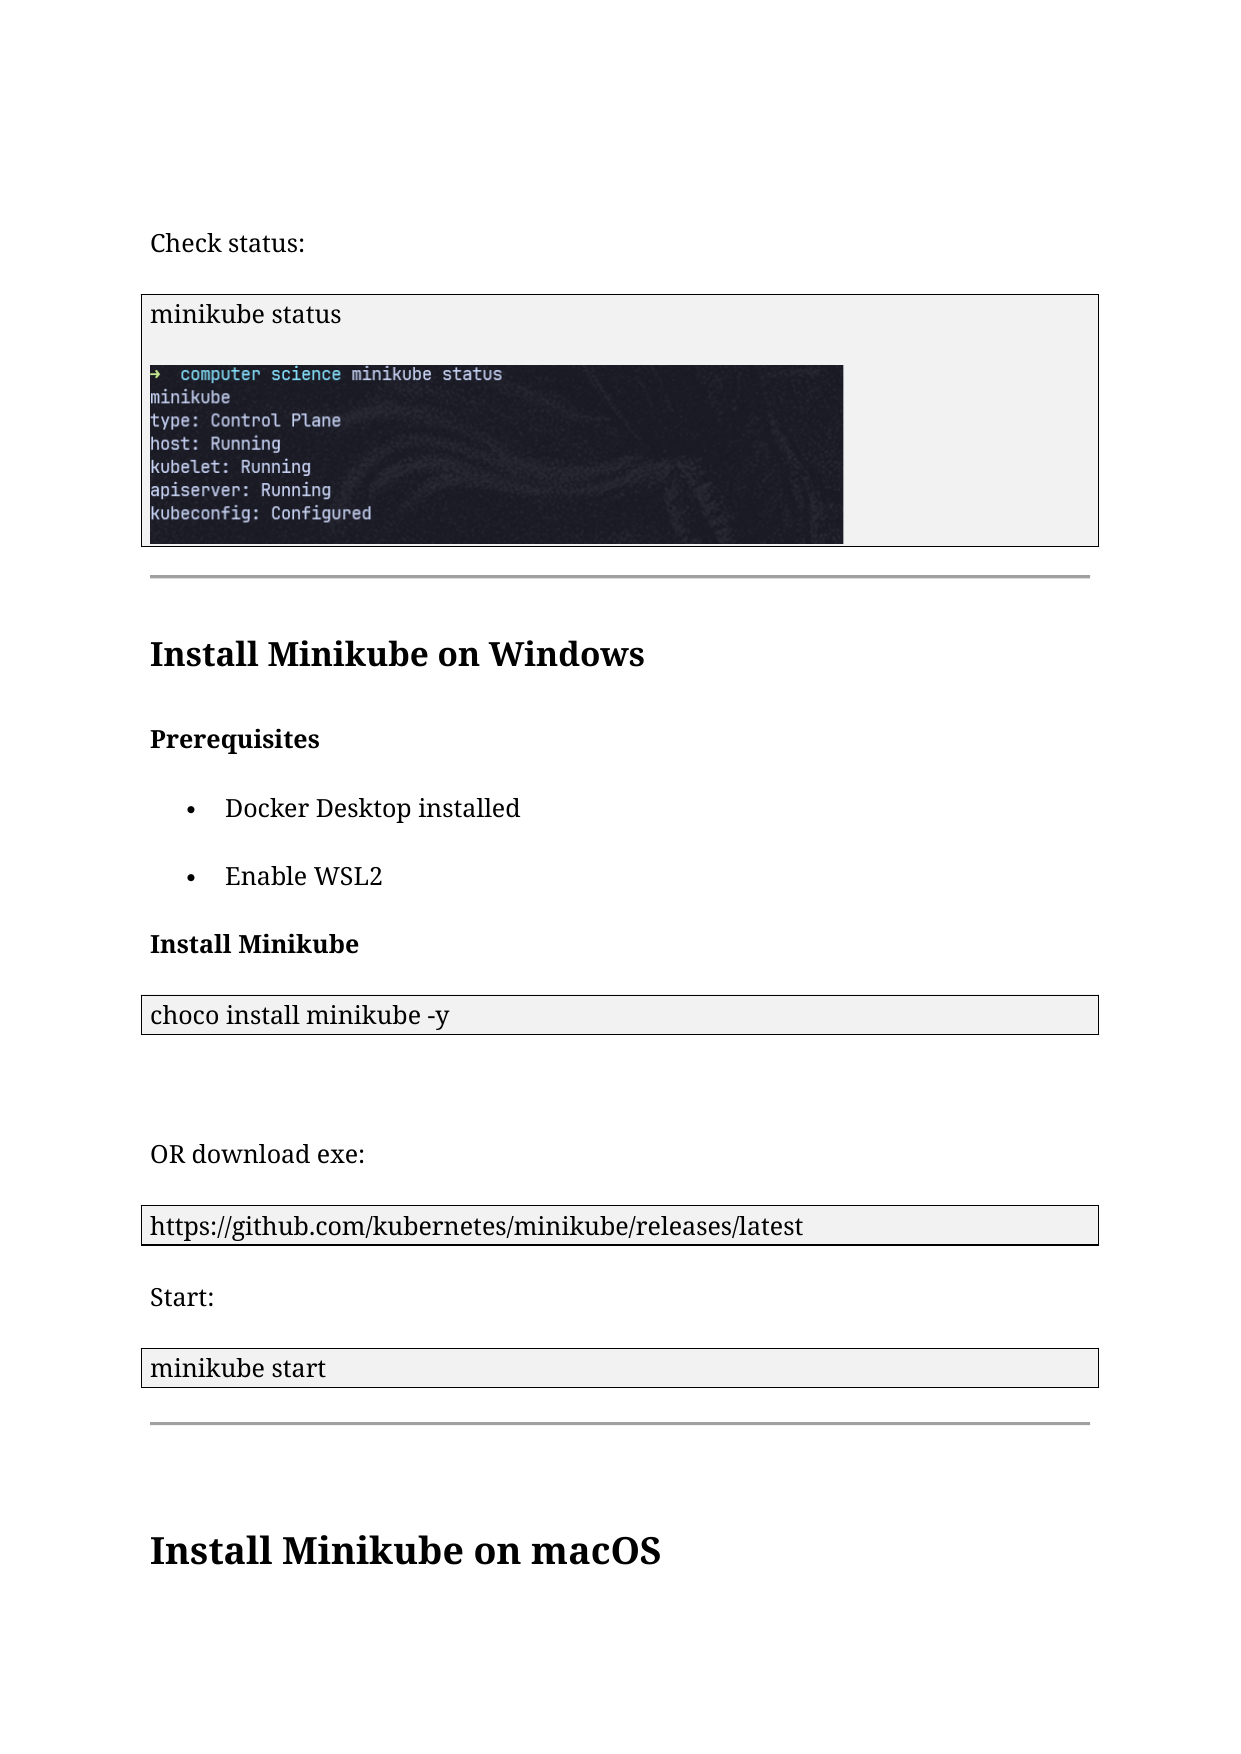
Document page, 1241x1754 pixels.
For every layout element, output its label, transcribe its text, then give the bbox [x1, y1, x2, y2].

list Enable WSL2 [187, 858, 1090, 892]
picture [150, 365, 844, 544]
text https://github.com/kubernetes/minikube/releases/latest [142, 1206, 1098, 1244]
text Install Minikube [150, 926, 1090, 961]
list Docker Desktop installed [187, 790, 1090, 824]
text Install Minikube on Windows [150, 631, 1090, 677]
text choco install minikube -y [142, 996, 1098, 1034]
text Prerequisites [150, 722, 1090, 756]
text OR download exe: [150, 1137, 1090, 1171]
text minikube start [142, 1349, 1098, 1387]
text minikube status [142, 295, 1098, 331]
text Start: [150, 1279, 1090, 1314]
text Check status: [150, 226, 1090, 260]
text Install Minikube on macOS [150, 1426, 1090, 1575]
